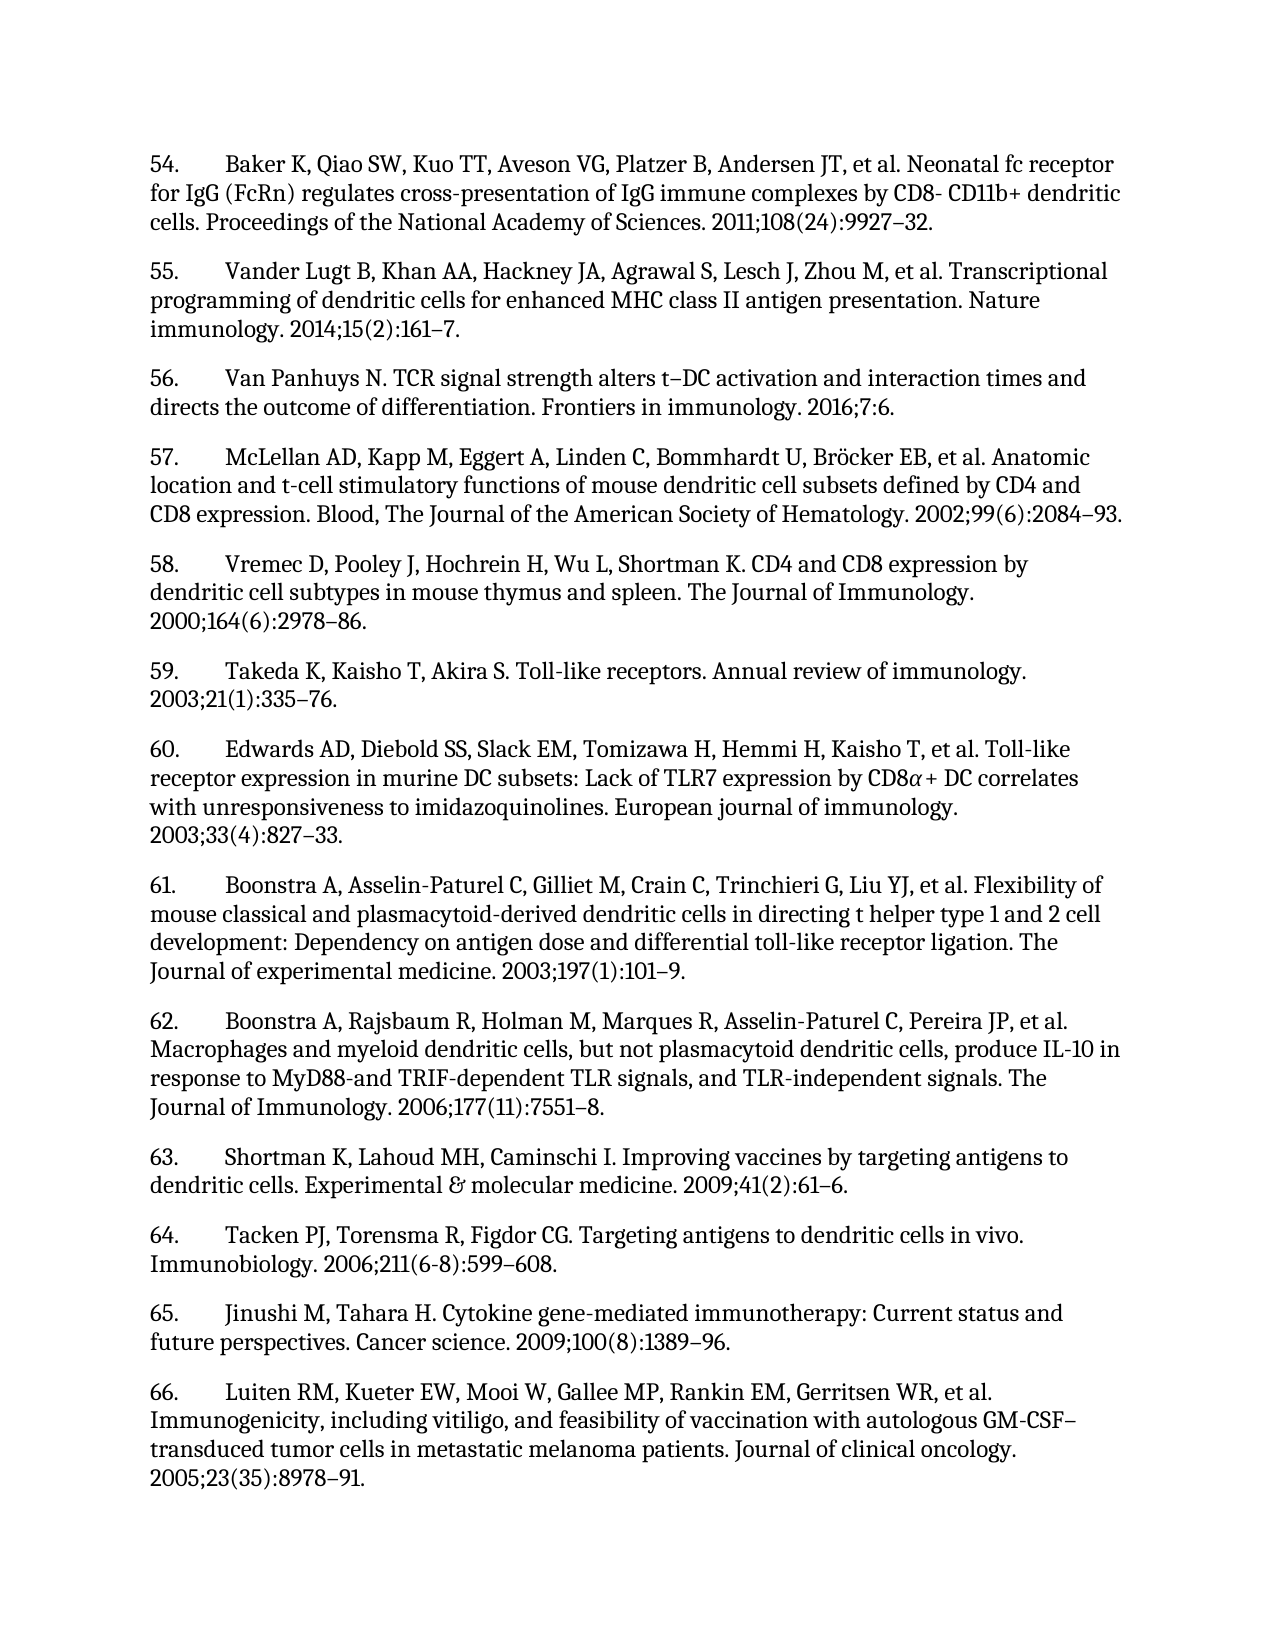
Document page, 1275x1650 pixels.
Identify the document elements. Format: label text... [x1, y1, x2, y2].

text 58. Vremec D, Pooley J, Hochrein H, Wu L, Shortman K. CD4 and CD8 expression by dendritic cell subtypes in mouse thymus and spleen. The Journal of Immunology. 2000;164(6):2978–86. [150, 549, 1125, 636]
text 60. Edwards AD, Diebold SS, Slack EM, Tomizawa H, Hemmi H, Kaisho T, et al. Toll-like receptor expression in murine DC subsets: Lack of TLR7 expression by CD8+ DC correlates with unresponsiveness to imidazoquinolines. European journal of immunology. 2003;33(4):827–33. [150, 735, 1125, 850]
text 54. Baker K, Qiao SW, Kuo TT, Aveson VG, Platzer B, Andersen JT, et al. Neonatal fc receptor for IgG (FcRn) regulates cross-presentation of IgG immune complexes by CD8- CD11b+ dendritic cells. Proceedings of the National Academy of Sciences. 2011;108(24):9927–32. [150, 150, 1125, 236]
text 56. Van Panhuys N. TCR signal strength alters t–DC activation and interaction times and directs the outcome of differentiation. Frontiers in immunology. 2016;7:6. [150, 364, 1125, 422]
text 64. Tacken PJ, Torensma R, Figdor CG. Targeting antigens to dendritic cells in vivo. Immunobiology. 2006;211(6-8):599–608. [150, 1221, 1125, 1278]
text 62. Boonstra A, Rajsbaum R, Holman M, Marques R, Asselin-Paturel C, Pereira JP, et al. Macrophages and myeloid dendritic cells, but not plasmacytoid dendritic cells, produce IL-10 in response to MyD88-and TRIF-dependent TLR signals, and TLR-independent signals. The Journal of Immunology. 2006;177(11):7551–8. [150, 1007, 1125, 1122]
text 63. Shortman K, Lahoud MH, Caminschi I. Improving vaccines by targeting antigens to dendritic cells. Experimental & molecular medicine. 2009;41(2):61–6. [150, 1142, 1125, 1200]
text 57. McLellan AD, Kapp M, Eggert A, Linden C, Bommhardt U, Bröcker EB, et al. Anatomic location and t-cell stimulatory functions of mouse dendritic cell subsets defined by CD4 and CD8 expression. Blood, The Journal of the American Society of Hematology. 2002;99(6):2084–93. [150, 442, 1125, 529]
text 55. Vander Lugt B, Khan AA, Hackney JA, Agrawal S, Lesch J, Zhou M, et al. Transcriptional programming of dendritic cells for enhanced MHC class II antigen presentation. Nature immunology. 2014;15(2):161–7. [150, 257, 1125, 343]
text 61. Boonstra A, Asselin-Paturel C, Gilliet M, Crain C, Trinchieri G, Liu YJ, et al. Flexibility of mouse classical and plasmacytoid-derived dendritic cells in directing t helper type 1 and 2 cell development: Dependency on antigen dose and differential toll-like receptor ligation. The Journal of experimental medicine. 2003;197(1):101–9. [150, 871, 1125, 986]
text 65. Jinushi M, Tahara H. Cytokine gene-mediated immunotherapy: Current status and future perspectives. Cancer science. 2009;100(8):1389–96. [150, 1299, 1125, 1357]
text 66. Luiten RM, Kueter EW, Mooi W, Gallee MP, Rankin EM, Gerritsen WR, et al. Immunogenicity, including vitiligo, and feasibility of vaccination with autologous GM-CSF–transduced tumor cells in metastatic melanoma patients. Journal of clinical oncology. 2005;23(35):8978–91. [150, 1377, 1125, 1492]
text 59. Takeda K, Kaisho T, Akira S. Toll-like receptors. Annual review of immunology. 2003;21(1):335–76. [150, 657, 1125, 714]
